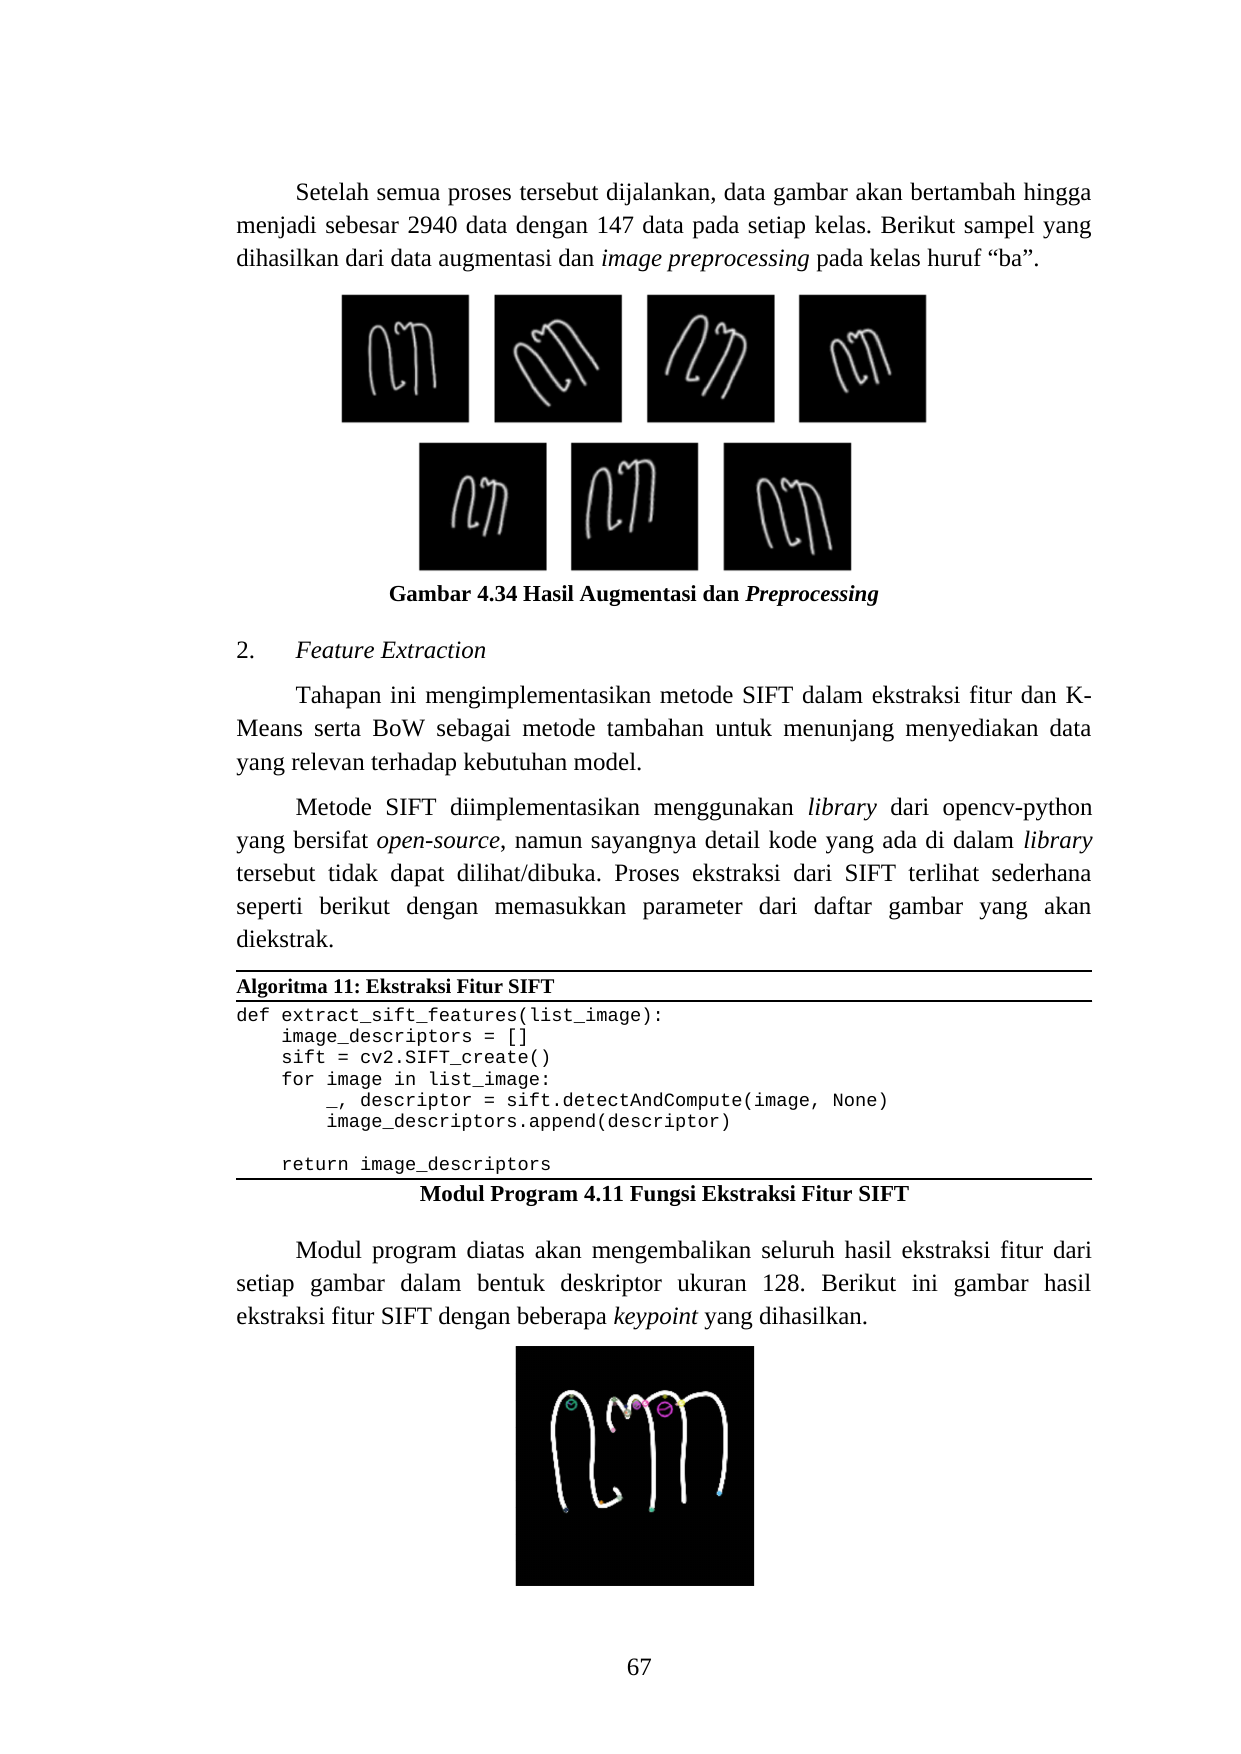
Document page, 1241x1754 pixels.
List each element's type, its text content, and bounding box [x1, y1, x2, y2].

text Modul program diatas akan mengembalikan seluruh hasil ekstraksi fitur dari setiap gambar dalam bentuk deskriptor ukuran 128. Berikut ini gambar hasil ekstraksi fitur SIFT dengan beberapa keypoint yang dihasilkan. [236, 1235, 1092, 1330]
picture [336, 288, 934, 576]
text def extract_sift_features(list_image): [236, 1006, 1092, 1027]
text Algoritma 11: Ekstraksi Fitur SIFT [236, 972, 1092, 1000]
text _, descriptor = sift.detectAndCompute(image, None) [236, 1091, 1092, 1112]
text return image_descriptors [236, 1154, 1092, 1178]
text Metode SIFT diimplementasikan menggunakan library dari opencv-python yang bersifat open-source, namun sayangnya detail kode yang ada di dalam library tersebut tidak dapat dilihat/dibuka. Proses ekstraksi dari SIFT terlihat sederhana seperti berikut dengan memasukkan parameter dari daftar gambar yang akan diekstrak. [236, 792, 1092, 953]
text Setelah semua proses tersebut dijalankan, data gambar akan bertambah hingga menjadi sebesar 2940 data dengan 147 data pada setiap kelas. Berikut sampel yang dihasilkan dari data augmentasi dan image preprocessing pada kelas huruf “ba”. [236, 177, 1092, 272]
list Feature Extraction [236, 635, 1092, 664]
picture [515, 1346, 755, 1586]
text image_descriptors = [] [236, 1027, 1092, 1048]
text image_descriptors.append(descriptor) [236, 1112, 1092, 1133]
text sift = cv2.SIFT_create() [236, 1048, 1092, 1069]
text Tahapan ini mengimplementasikan metode SIFT dalam ekstraksi fitur dan K-Means serta BoW sebagai metode tambahan untuk menunjang menyediakan data yang relevan terhadap kebutuhan model. [236, 681, 1092, 775]
text for image in list_image: [236, 1069, 1092, 1091]
text Modul Program 4.11 Fungsi Ekstraksi Fitur SIFT [236, 1180, 1092, 1206]
